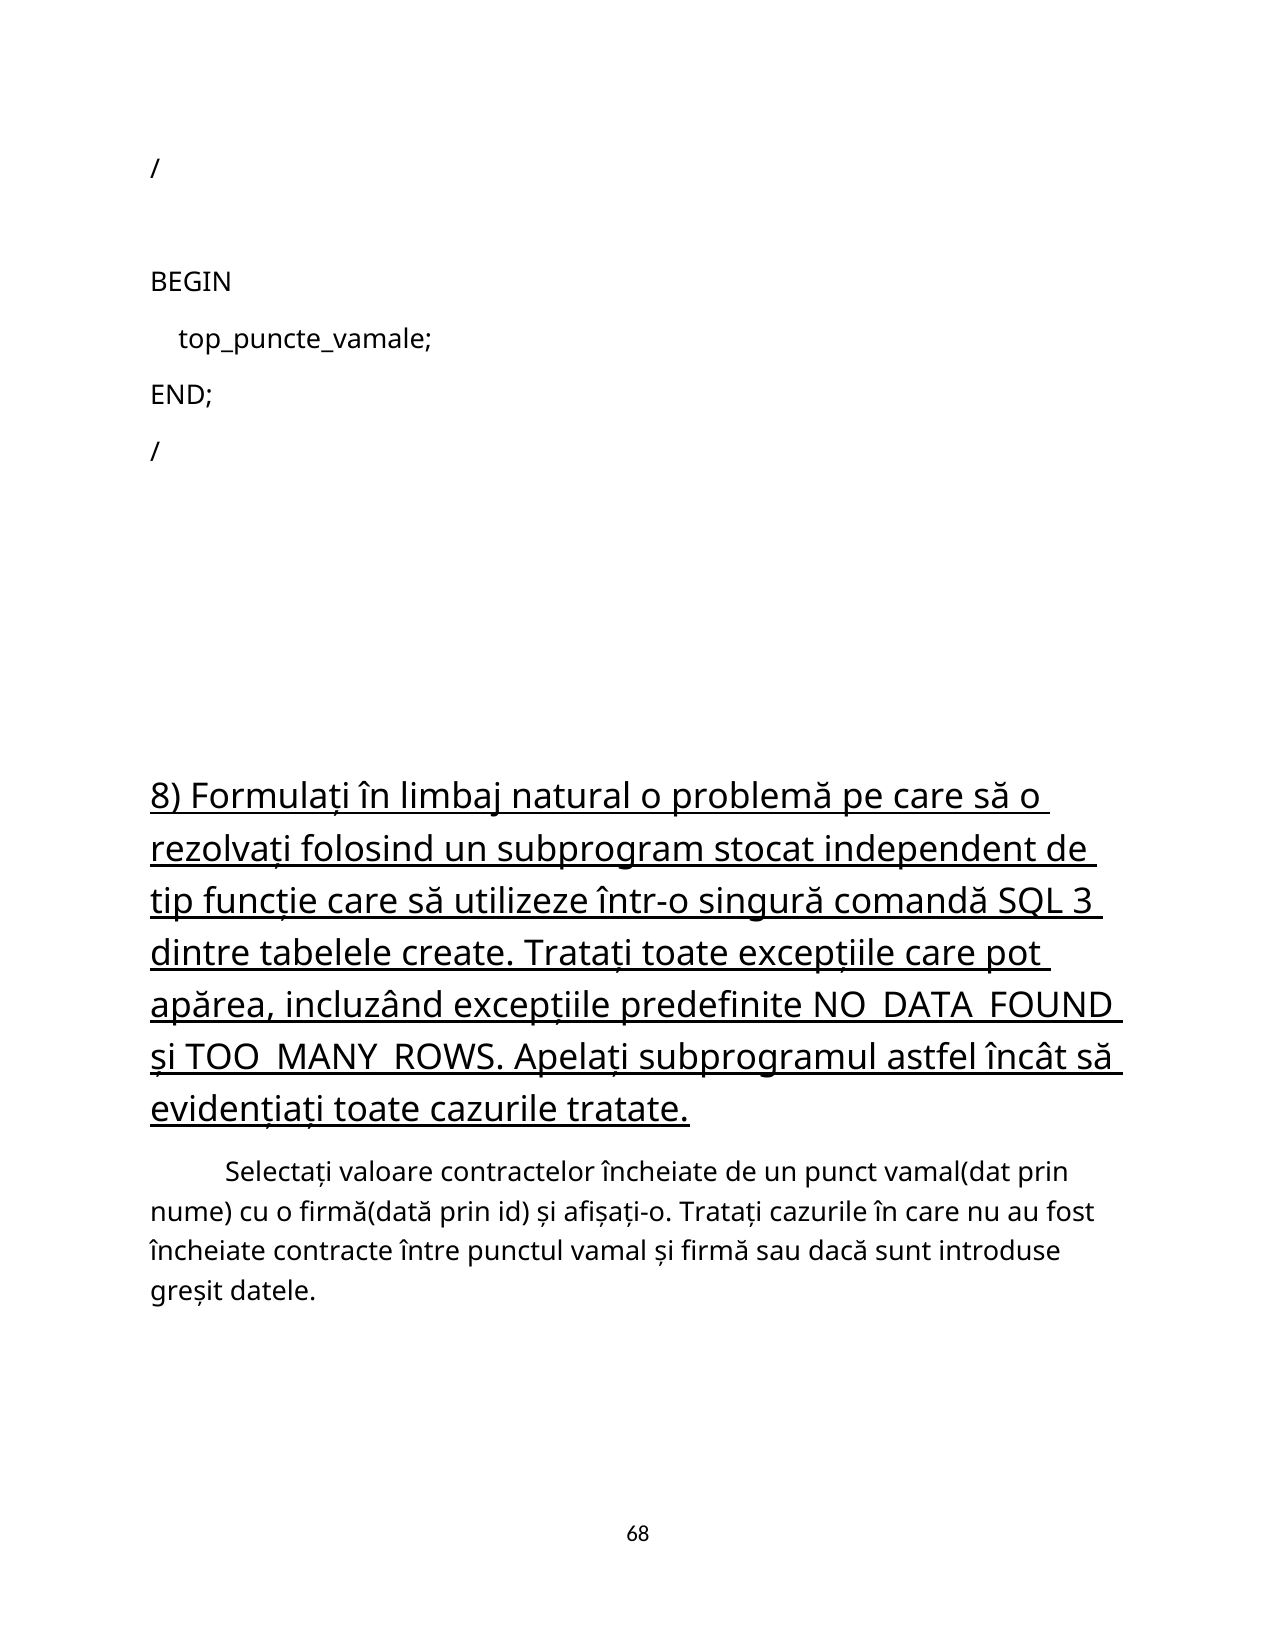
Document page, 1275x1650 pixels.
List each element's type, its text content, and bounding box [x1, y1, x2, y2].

text Selectați valoare contractelor încheiate de un punct vamal(dat prin nume) cu o firmă(dată prin id) și afișați-o. Tratați cazurile în care nu au fost încheiate contracte între punctul vamal și firmă sau dacă sunt introduse greșit datele. [150, 1152, 1125, 1308]
subtitle 8) Formulați în limbaj natural o problemă pe care să o rezolvați folosind un subprogram stocat independent de tip funcție care să utilizeze într-o singură comandă SQL 3 dintre tabelele create. Tratați toate excepțiile care pot apărea, incluzând excepțiile predefinite NO_DATA_FOUND și TOO_MANY_ROWS. Apelați subprogramul astfel încât să evidențiați toate cazurile tratate. [150, 771, 1125, 1132]
text BEGIN [150, 263, 1125, 300]
text END; [150, 376, 1125, 413]
text / [150, 150, 1125, 187]
text top_puncte_vamale; [150, 319, 1125, 356]
text / [150, 432, 1125, 469]
